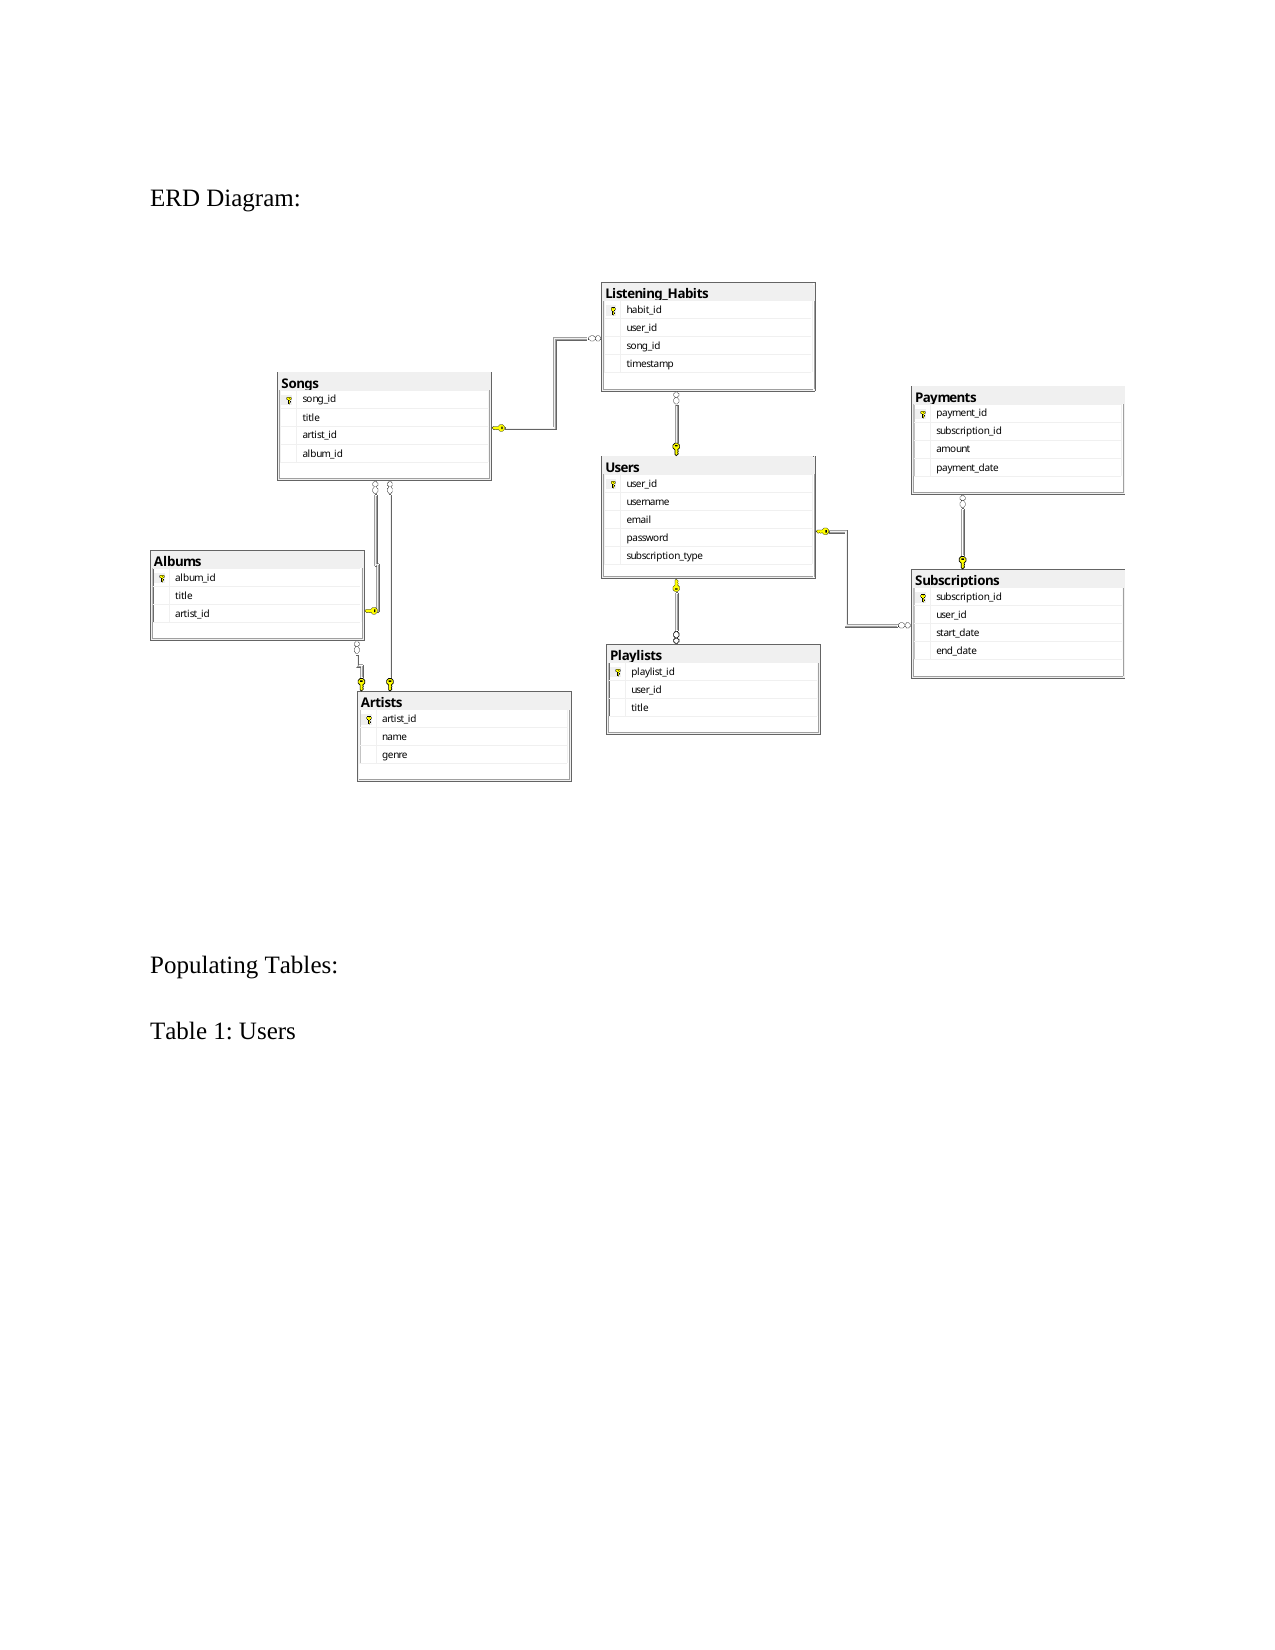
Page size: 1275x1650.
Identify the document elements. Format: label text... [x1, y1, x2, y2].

text Table 1: Users [150, 1016, 1125, 1045]
text ERD Diagram: [150, 183, 1125, 212]
text Populating Tables: [150, 950, 1125, 979]
